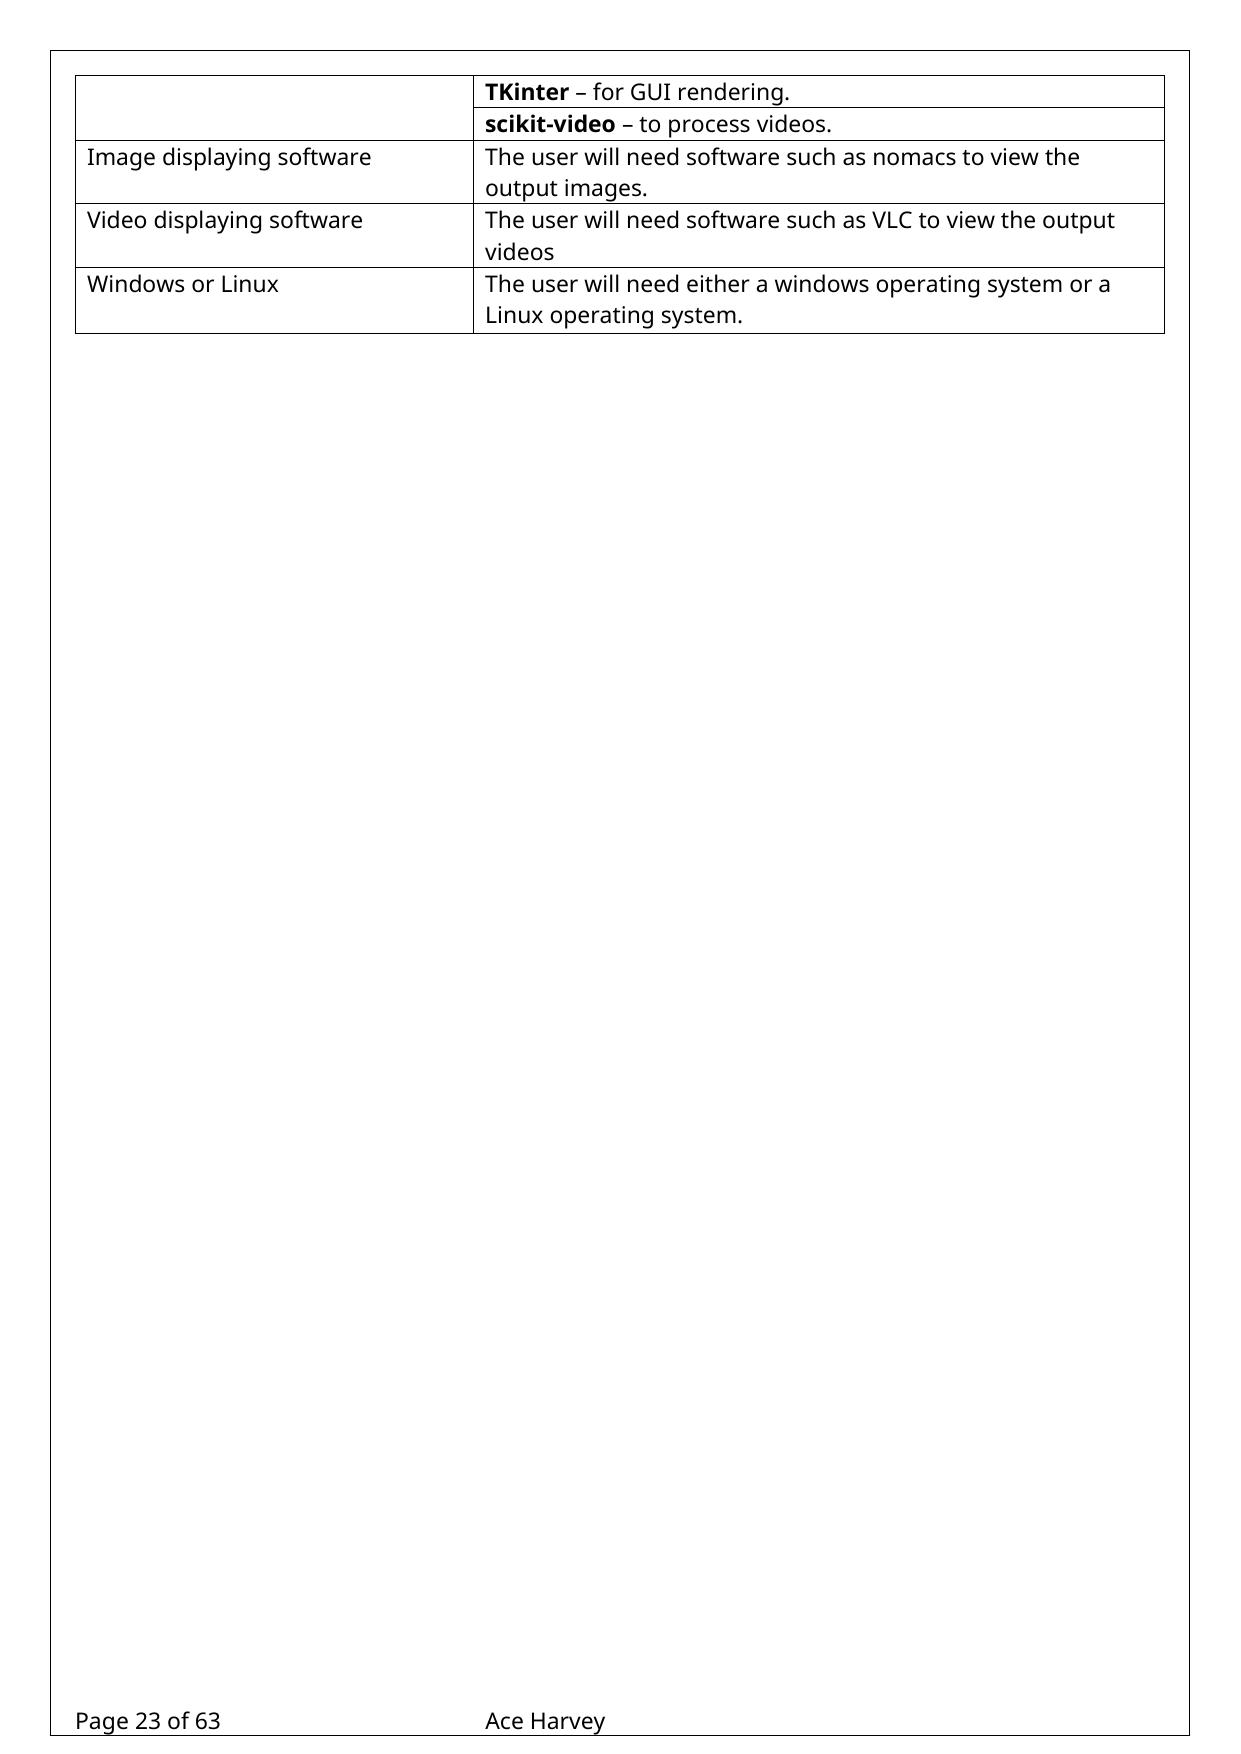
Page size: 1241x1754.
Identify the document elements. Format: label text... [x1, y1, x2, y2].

table_cell Windows or Linux [76, 268, 473, 333]
table_cell TKinter – for GUI rendering. [474, 76, 1164, 107]
table_cell The user will need either a windows operating system or a Linux operating system. [474, 268, 1164, 333]
table_cell Image displaying software [76, 141, 473, 203]
table_cell The user will need software such as VLC to view the output videos [474, 204, 1164, 267]
table_cell The user will need software such as nomacs to view the output images. [474, 141, 1164, 203]
table_cell Video displaying software [76, 204, 473, 267]
table_cell scikit-video – to process videos. [474, 108, 1164, 139]
